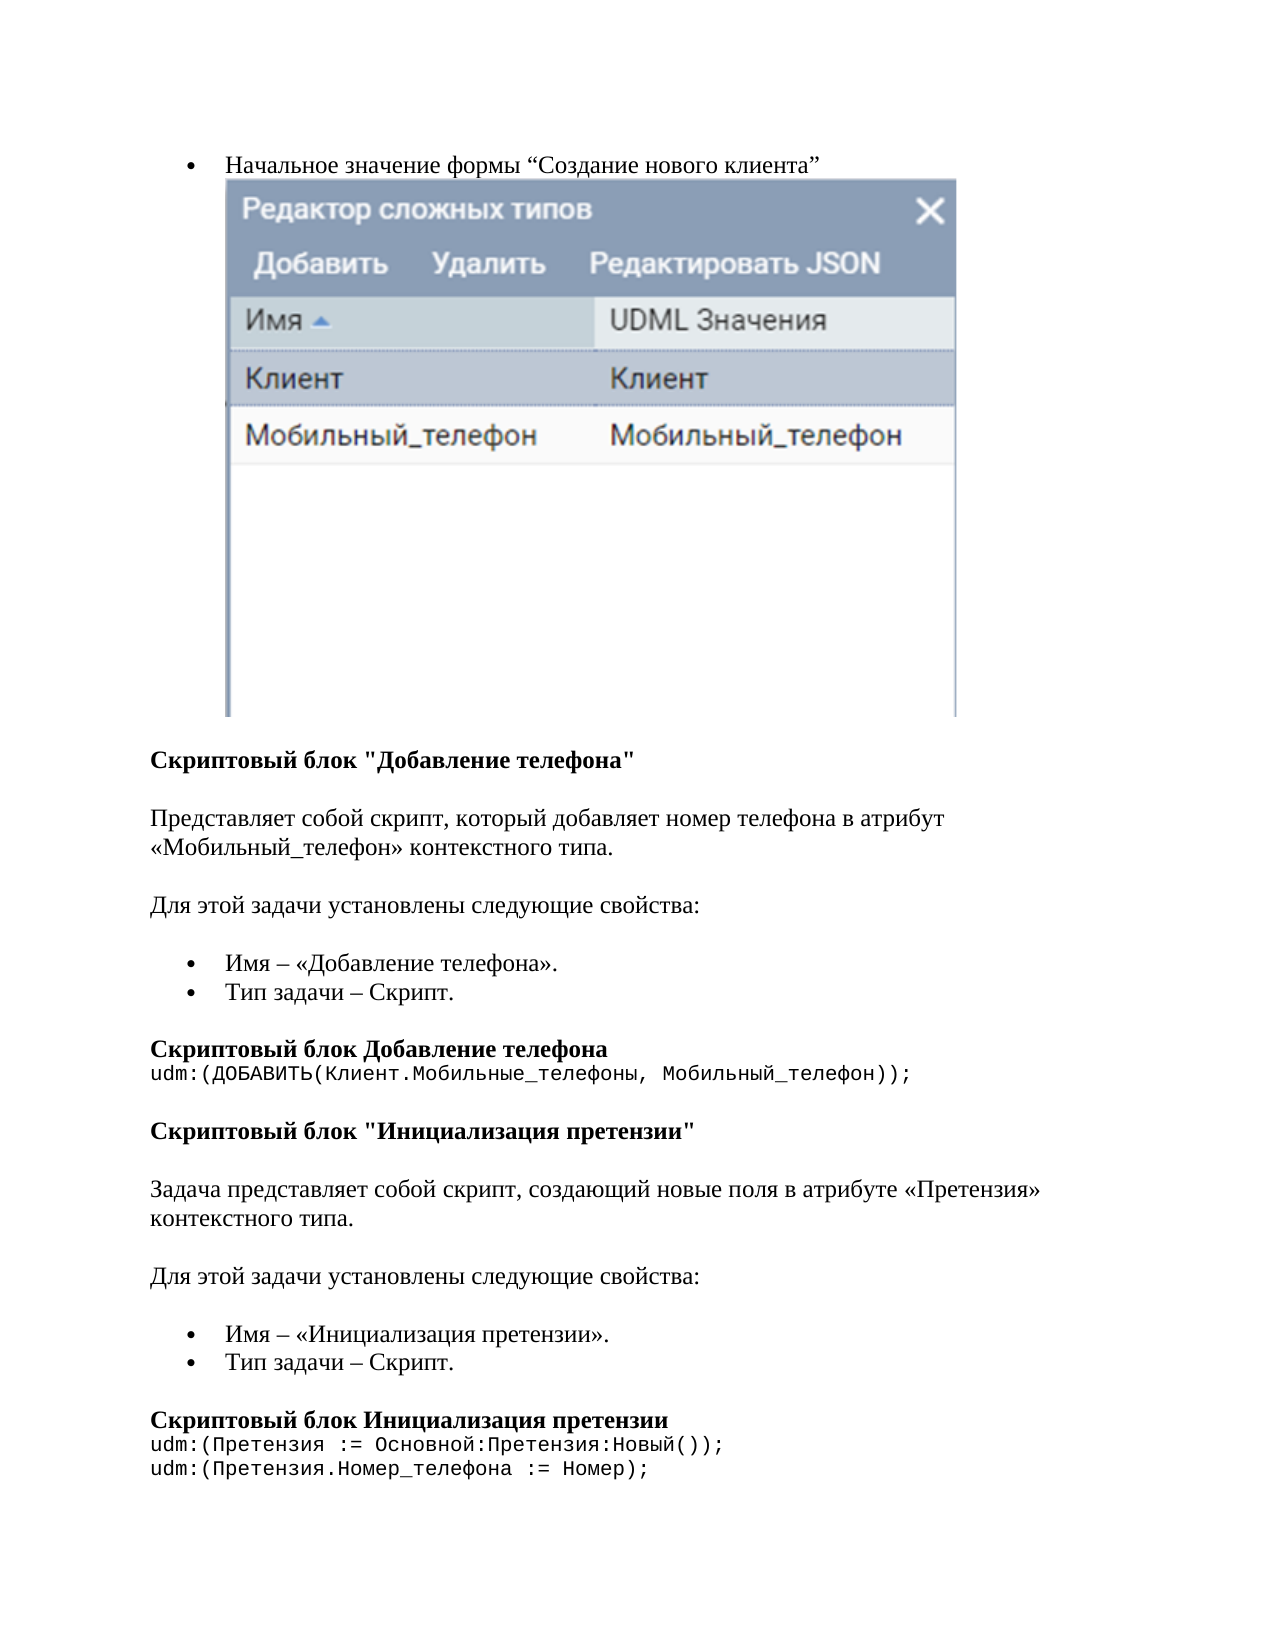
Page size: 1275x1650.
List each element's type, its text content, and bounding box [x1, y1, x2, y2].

list Тип задачи – Скрипт. [187, 1347, 1125, 1376]
text Для этой задачи установлены следующие свойства: [150, 1261, 1125, 1289]
list Имя – «Добавление телефона». [187, 948, 1125, 977]
subtitle Скриптовый блок "Инициализация претензии" [150, 1116, 1125, 1145]
list Имя – «Инициализация претензии». [187, 1319, 1125, 1347]
text udm:(ДОБАВИТЬ(Клиент.Мобильные_телефоны, Мобильный_телефон)); [150, 1063, 1125, 1087]
text udm:(Претензия := Основной:Претензия:Новый()); [150, 1434, 1125, 1458]
text Представляет собой скрипт, который добавляет номер телефона в атрибут «Мобильный_телефон» контекстного типа. [150, 803, 1125, 861]
list Тип задачи – Скрипт. [187, 977, 1125, 1005]
text Скриптовый блок Инициализация претензии [150, 1405, 1125, 1434]
subtitle Скриптовый блок "Добавление телефона" [150, 745, 1125, 774]
text Для этой задачи установлены следующие свойства: [150, 890, 1125, 919]
text Задача представляет собой скрипт, создающий новые поля в атрибуте «Претензия» контекстного типа. [150, 1174, 1125, 1232]
picture [225, 178, 957, 717]
text udm:(Претензия.Номер_телефона := Номер); [150, 1458, 1125, 1481]
text Скриптовый блок Добавление телефона [150, 1034, 1125, 1063]
